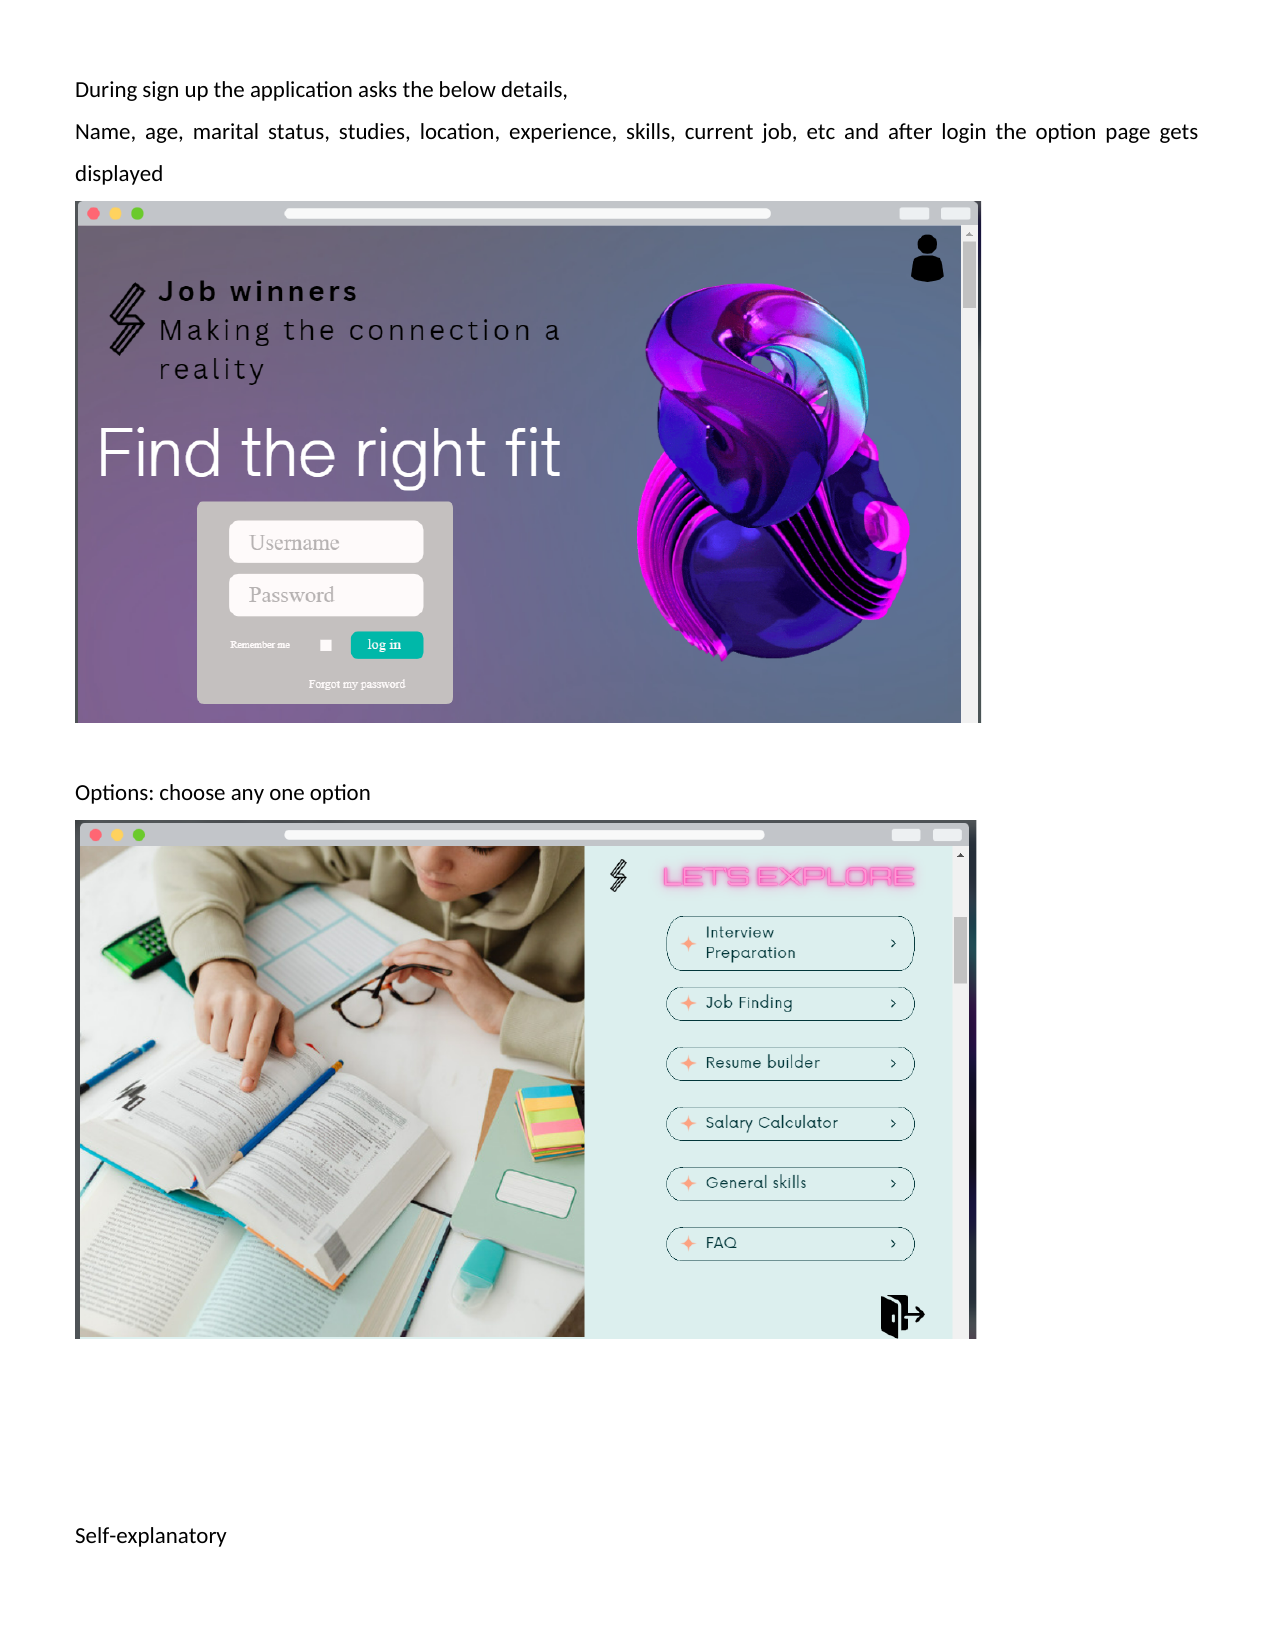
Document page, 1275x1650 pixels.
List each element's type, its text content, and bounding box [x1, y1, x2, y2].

picture [75, 201, 982, 723]
text Self-explanatory [75, 1521, 1200, 1549]
text Name, age, marital status, studies, location, experience, skills, current job, etc and after login the option page gets displayed [75, 117, 1200, 187]
picture [75, 820, 977, 1339]
text During sign up the application asks the below details, [75, 75, 1200, 103]
text Options: choose any one option [75, 778, 1200, 806]
